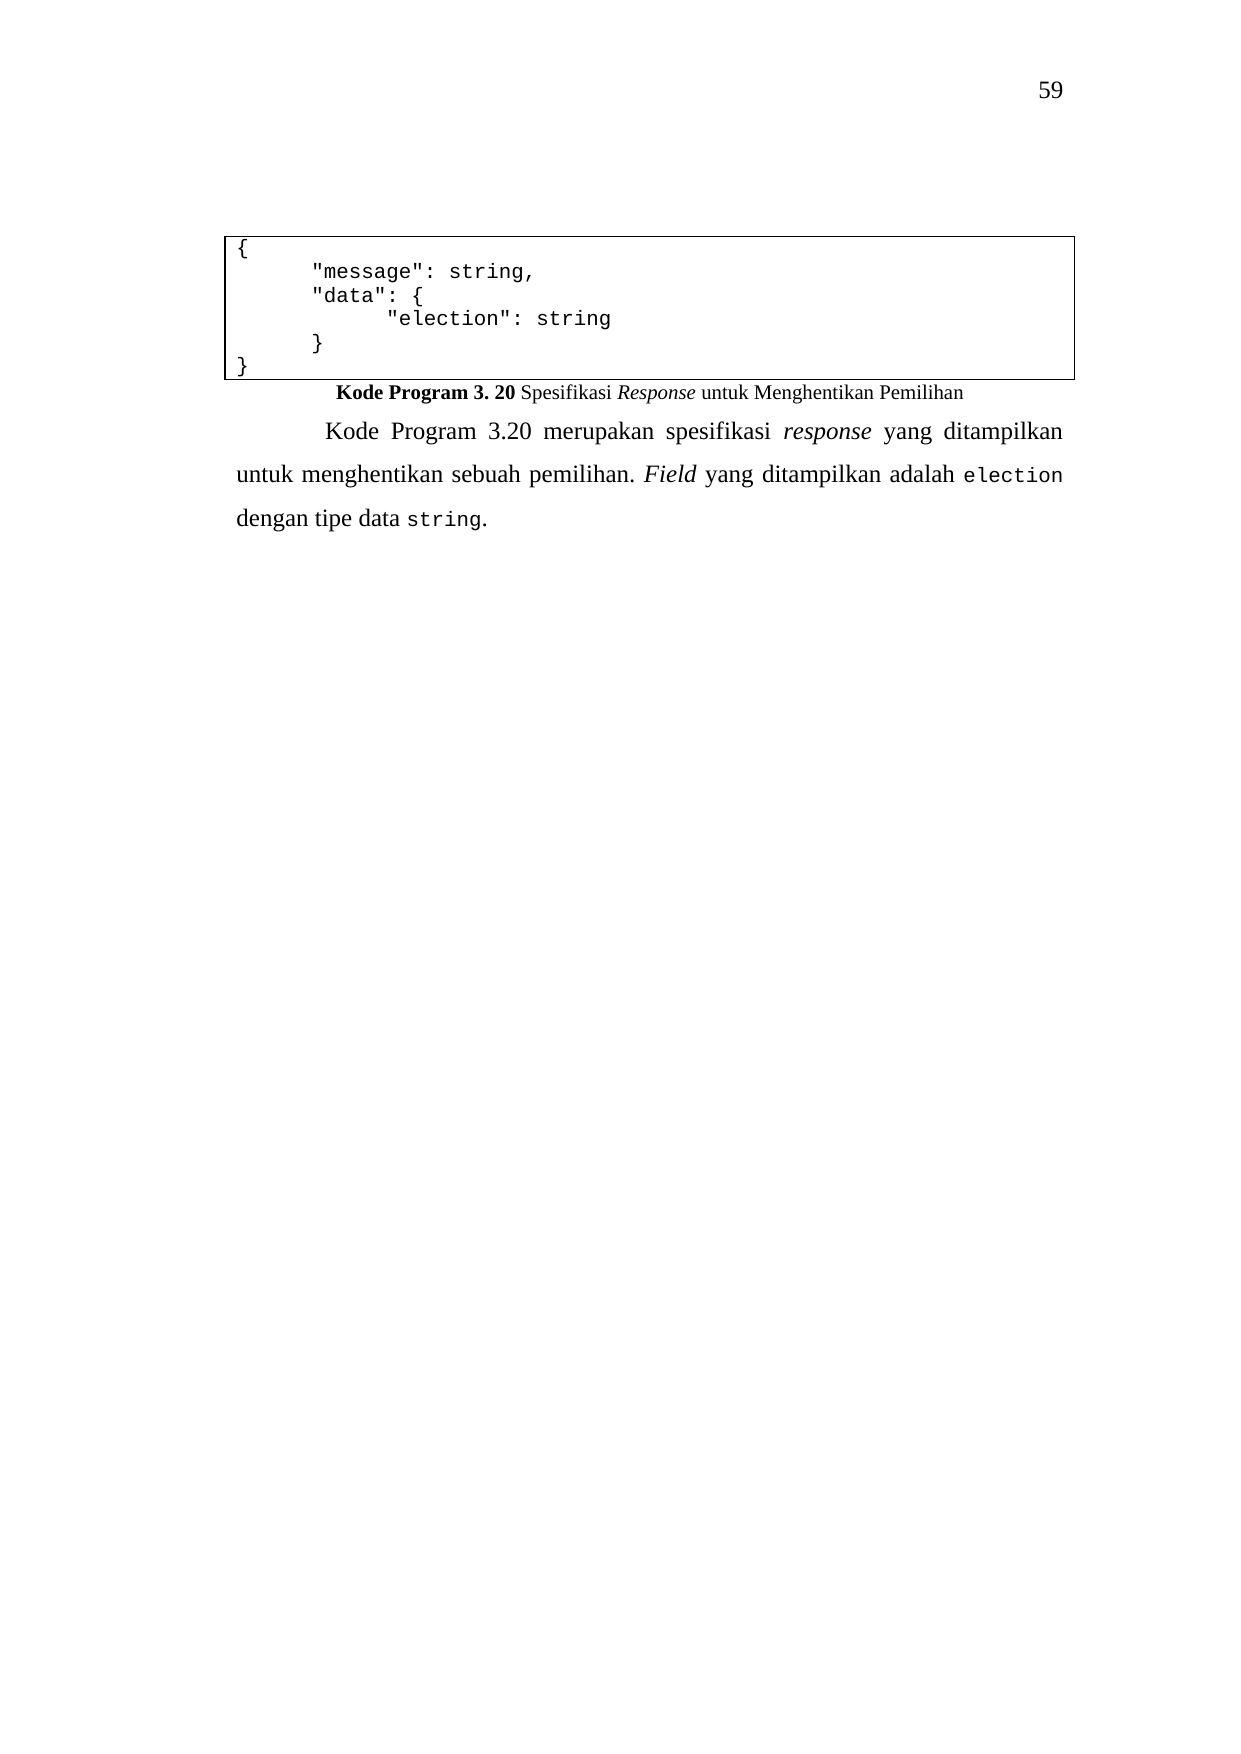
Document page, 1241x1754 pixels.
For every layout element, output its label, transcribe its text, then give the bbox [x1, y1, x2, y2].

text Kode Program 3.20 merupakan spesifikasi response yang ditampilkan untuk menghentikan sebuah pemilihan. Field yang ditampilkan adalah election dengan tipe data string. [236, 416, 1063, 533]
table_header { "message": string, "data": { "election": string } } [226, 237, 1074, 379]
text Kode Program 3. 20 Spesifikasi Response untuk Menghentikan Pemilihan [236, 380, 1063, 404]
